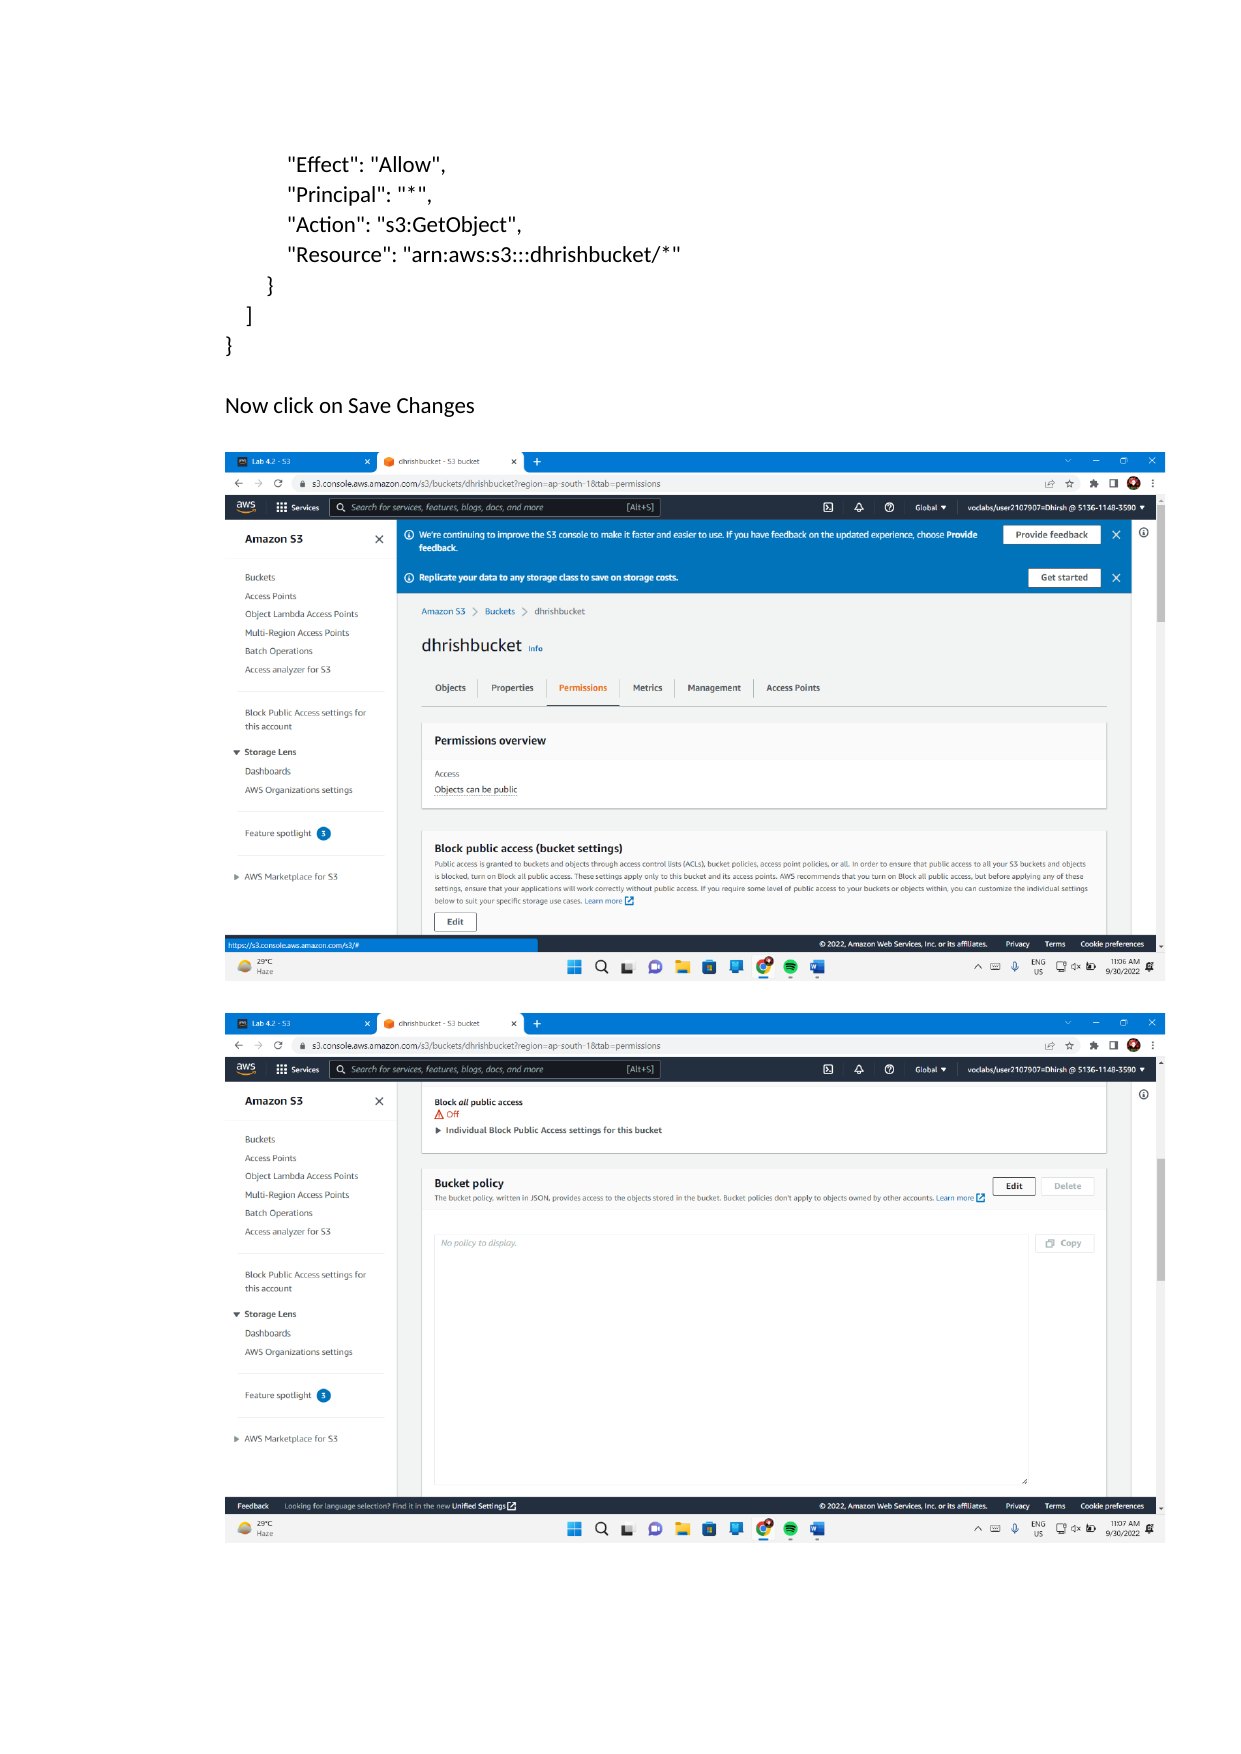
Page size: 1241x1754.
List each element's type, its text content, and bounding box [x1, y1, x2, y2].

list "Action": "s3:GetObject", [225, 210, 1090, 238]
picture [225, 452, 1166, 981]
list "Resource": "arn:aws:s3:::dhrishbucket/*" [225, 241, 1090, 269]
list "Principal": "*", [225, 180, 1090, 208]
list Now click on Save Changes [225, 392, 1090, 420]
picture [225, 1013, 1166, 1543]
list ] [225, 301, 1090, 329]
list } [225, 331, 1090, 359]
list "Effect": "Allow", [225, 150, 1090, 178]
list } [225, 271, 1090, 299]
